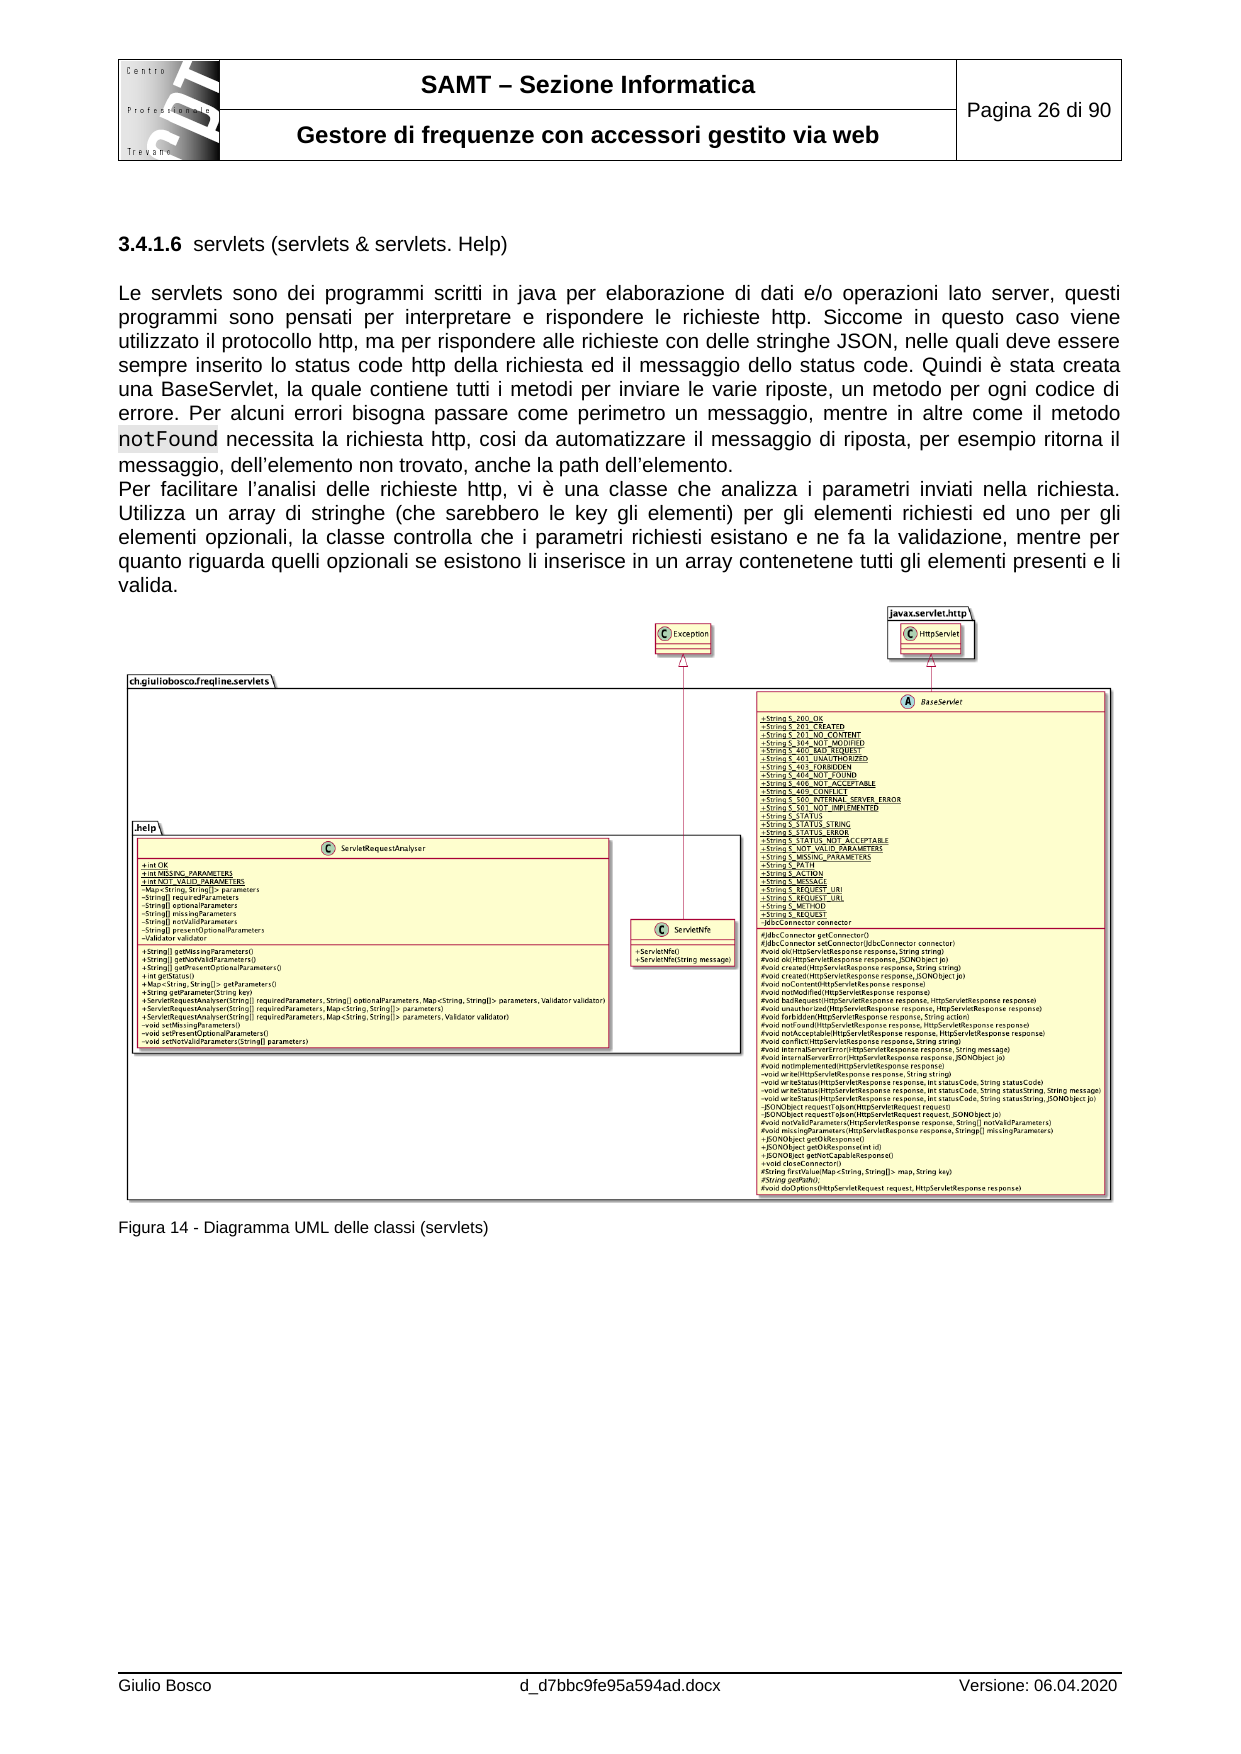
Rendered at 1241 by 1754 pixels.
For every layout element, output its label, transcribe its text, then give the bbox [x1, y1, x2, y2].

text Per facilitare l’analisi delle richieste http, vi è una classe che analizza i parametri inviati nella richiesta. Utilizza un array di stringhe (che sarebbero le key gli elementi) per gli elementi richiesti ed uno per gli elementi opzionali, la classe controlla che i parametri richiesti esistano e ne fa la validazione, mentre per quanto riguarda quelli opzionali se esistono li inserisce in un array contenetene tutti gli elementi presenti e li valida. [118, 477, 1122, 596]
picture [118, 596, 1123, 1206]
text Le servlets sono dei programmi scritti in java per elaborazione di dati e/o operazioni lato server, questi programmi sono pensati per interpretare e rispondere le richieste http. Siccome in questo caso viene utilizzato il protocollo http, ma per rispondere alle richieste con delle stringhe JSON, nelle quali deve essere sempre inserito lo status code http della richiesta ed il messaggio dello status code. Quindi è stata creata una BaseServlet, la quale contiene tutti i metodi per inviare le varie riposte, un metodo per ogni codice di errore. Per alcuni errori bisogna passare come perimetro un messaggio, mentre in altre come il metodo notFound necessita la richiesta http, cosi da automatizzare il messaggio di riposta, per esempio ritorna il messaggio, dell’elemento non trovato, anche la path dell’elemento. [118, 281, 1122, 477]
picture [119, 60, 220, 160]
text Figura 14 - Diagramma UML delle classi (servlets) [118, 1218, 1122, 1237]
subtitle servlets (servlets & servlets. Help) [118, 232, 1122, 256]
